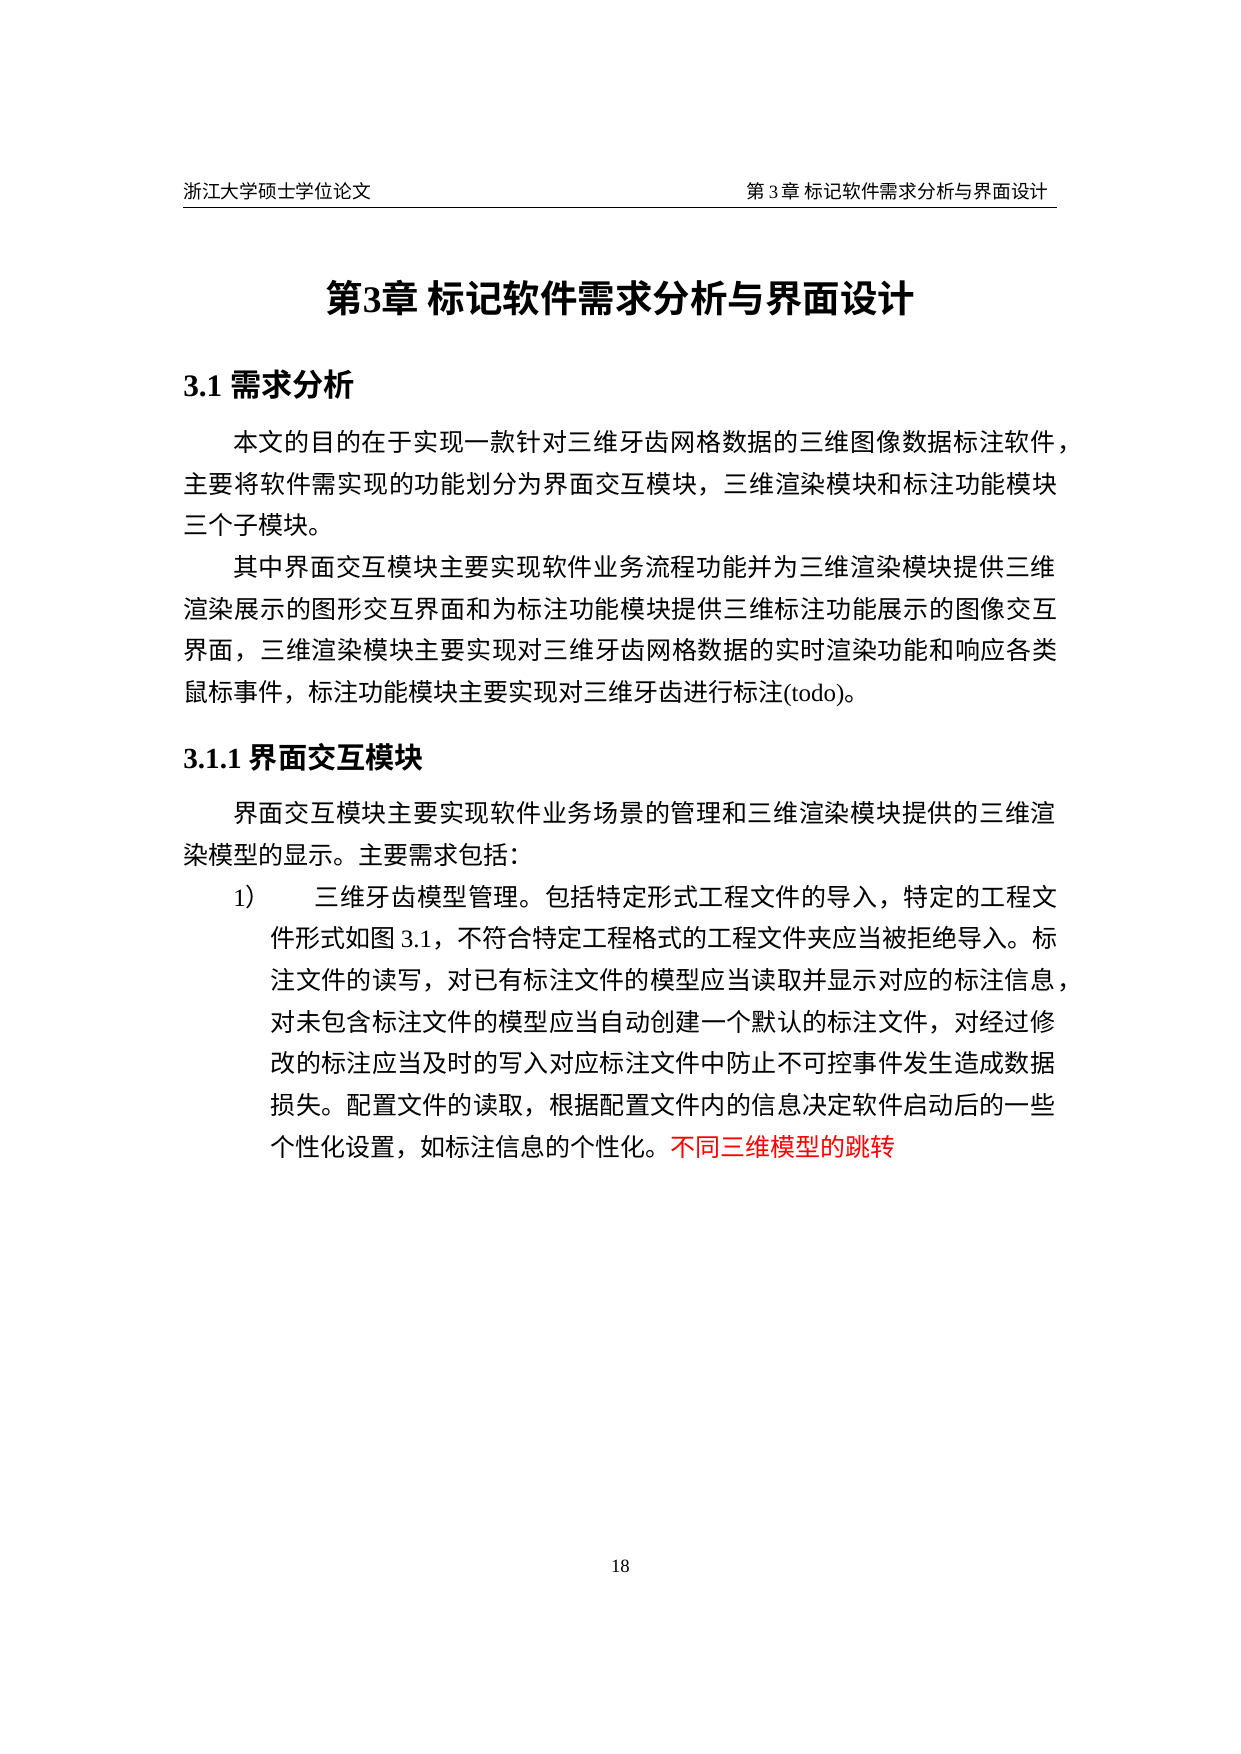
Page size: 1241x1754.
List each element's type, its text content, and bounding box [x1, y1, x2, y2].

list 三维牙齿模型管理。包括特定形式工程文件的导入，特定的工程文件形式如图3.1，不符合特定工程格式的工程文件夹应当被拒绝导入。标注文件的读写，对已有标注文件的模型应当读取并显示对应的标注信息，对未包含标注文件的模型应当自动创建一个默认的标注文件，对经过修改的标注应当及时的写入对应标注文件中防止不可控事件发生造成数据损失。配置文件的读取，根据配置文件内的信息决定软件启动后的一些个性化设置，如标注信息的个性化。不同三维模型的跳转 [233, 873, 1057, 1164]
subtitle 标记软件需求分析与界面设计 [183, 268, 1057, 323]
subtitle 需求分析 [183, 360, 1057, 406]
subtitle 界面交互模块 [183, 735, 1057, 777]
text 其中界面交互模块主要实现软件业务流程功能并为三维渲染模块提供三维渲染展示的图形交互界面和为标注功能模块提供三维标注功能展示的图像交互界面，三维渲染模块主要实现对三维牙齿网格数据的实时渲染功能和响应各类鼠标事件，标注功能模块主要实现对三维牙齿进行标注(todo)。 [183, 543, 1057, 710]
text 本文的目的在于实现一款针对三维牙齿网格数据的三维图像数据标注软件，主要将软件需实现的功能划分为界面交互模块，三维渲染模块和标注功能模块三个子模块。 [183, 418, 1057, 543]
text 界面交互模块主要实现软件业务场景的管理和三维渲染模块提供的三维渲染模型的显示。主要需求包括： [183, 789, 1057, 873]
